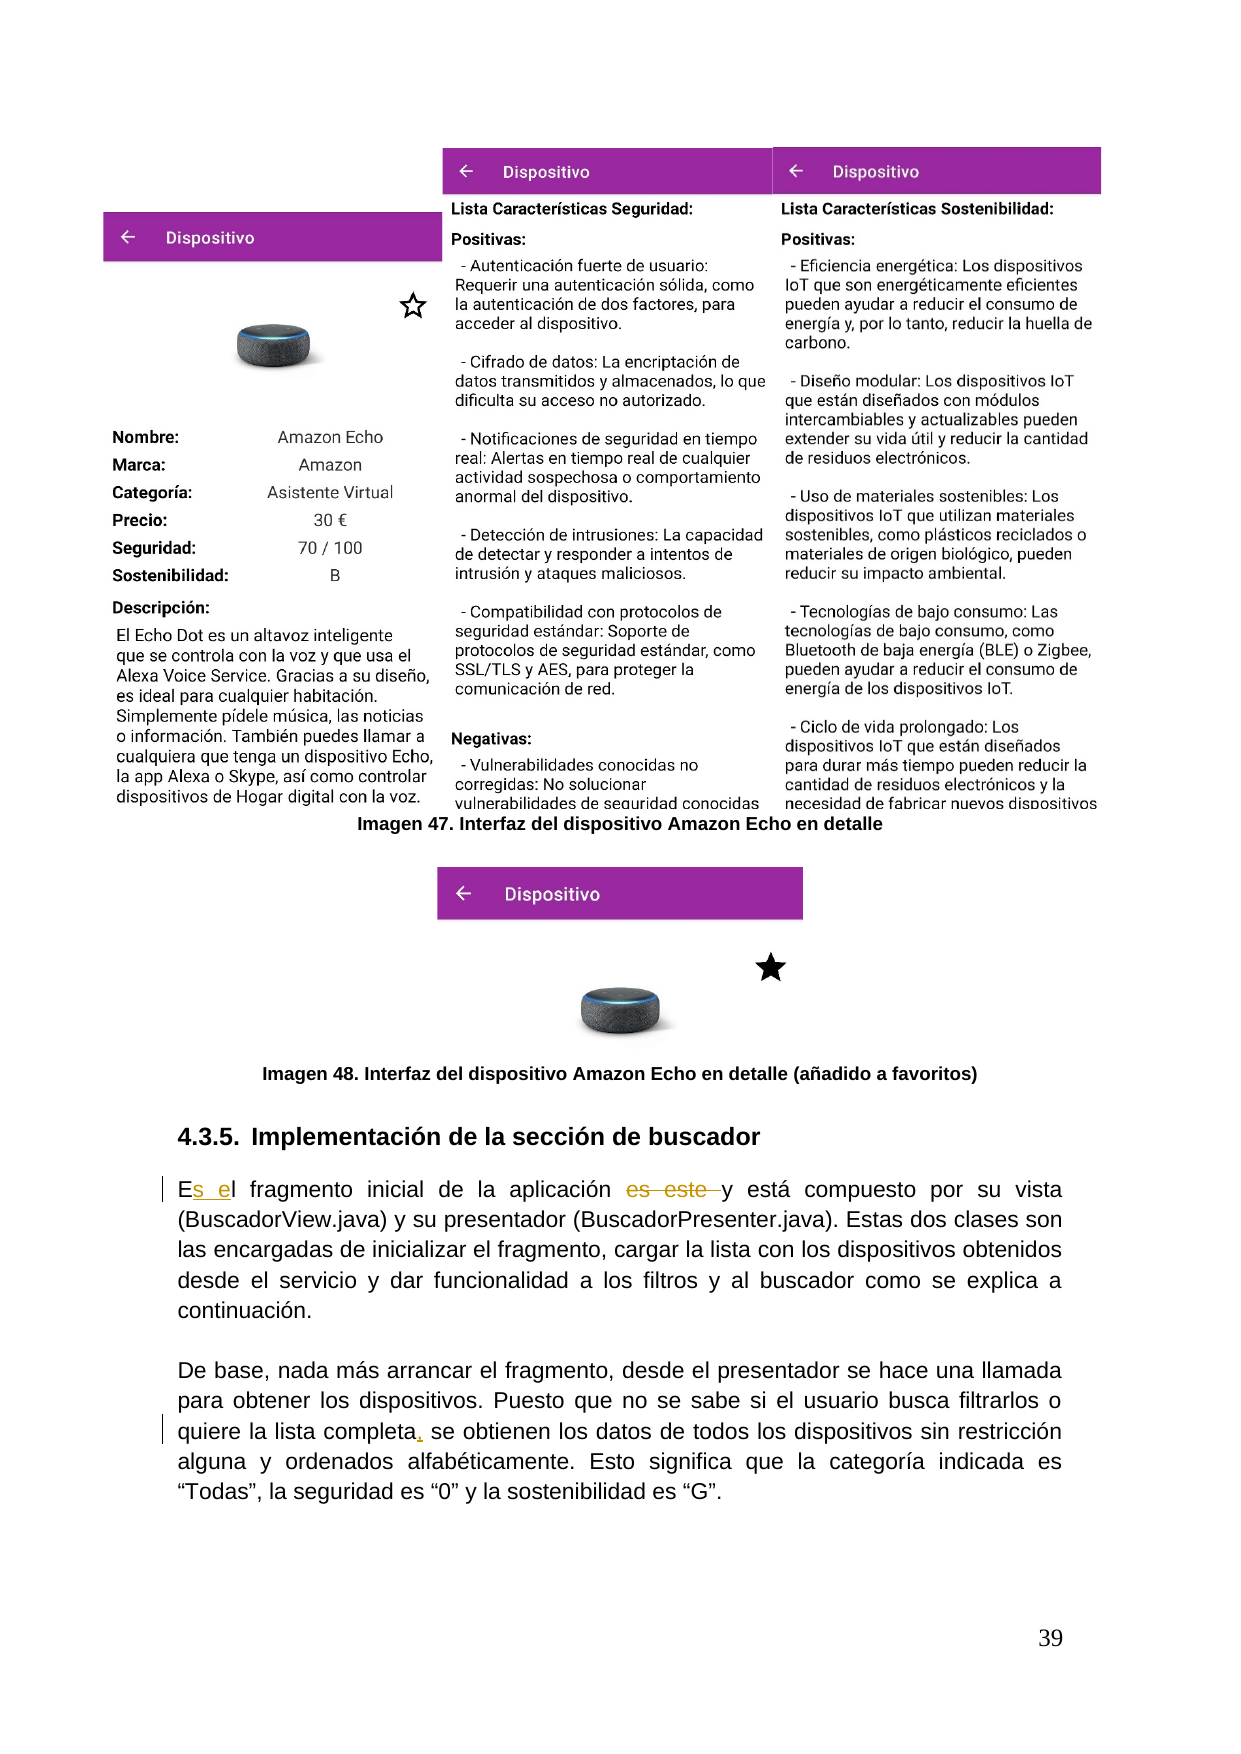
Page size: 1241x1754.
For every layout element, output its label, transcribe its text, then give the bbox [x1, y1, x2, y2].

picture [437, 867, 803, 1059]
picture [103, 147, 1102, 809]
text De base, nada más arrancar el fragmento, desde el presentador se hace una llamada para obtener los dispositivos. Puesto que no se sabe si el usuario busca filtrarlos o quiere la lista completa se obtienen los datos de todos los dispositivos sin restricción alguna y ordenados alfabéticamente. Esto significa que la categoría indicada es “Todas”, la seguridad es “0” y la sostenibilidad es “G”. [177, 1357, 1063, 1504]
text El fragmento inicial de la aplicación y está compuesto por su vista (BuscadorView.java) y su presentador (BuscadorPresenter.java). Estas dos clases son las encargadas de inicializar el fragmento, cargar la lista con los dispositivos obtenidos desde el servicio y dar funcionalidad a los filtros y al buscador como se explica a continuación. [177, 1176, 1063, 1323]
text Imagen 48. Interfaz del dispositivo Amazon Echo en detalle (añadido a favoritos) [177, 1063, 1063, 1084]
subtitle Implementación de la sección de buscador [177, 1122, 1063, 1151]
text Imagen 47. Interfaz del dispositivo Amazon Echo en detalle [177, 812, 1063, 834]
